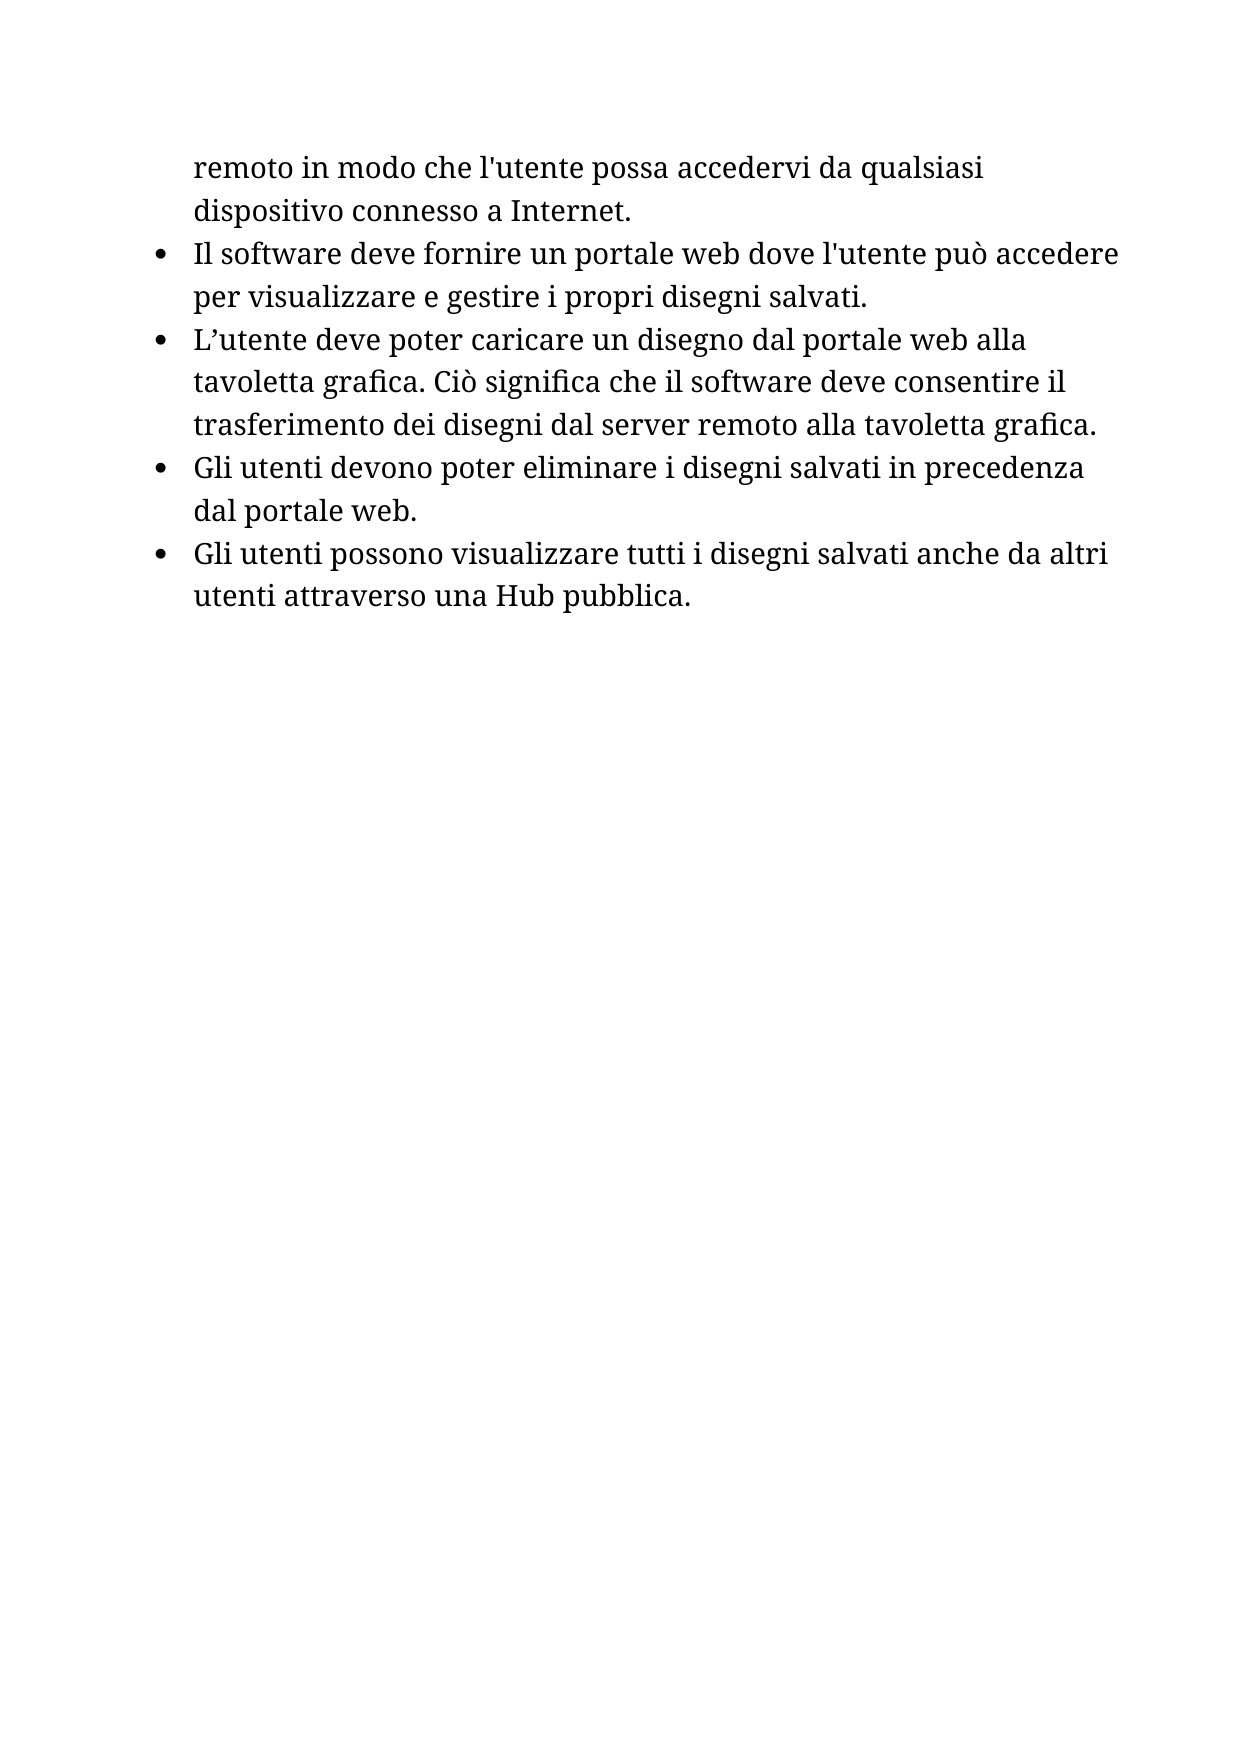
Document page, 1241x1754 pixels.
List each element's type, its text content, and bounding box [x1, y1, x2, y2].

list Gli utenti possono visualizzare tutti i disegni salvati anche da altri utenti attraverso una Hub pubblica. [156, 533, 1122, 615]
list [156, 148, 1122, 230]
list Il software deve fornire un portale web dove l'utente può accedere per visualizzare e gestire i propri disegni salvati. [156, 233, 1122, 316]
list Gli utenti devono poter eliminare i disegni salvati in precedenza dal portale web. [156, 447, 1122, 530]
list L’utente deve poter caricare un disegno dal portale web alla tavoletta grafica. Ciò significa che il software deve consentire il trasferimento dei disegni dal server remoto alla tavoletta grafica. [156, 319, 1122, 444]
